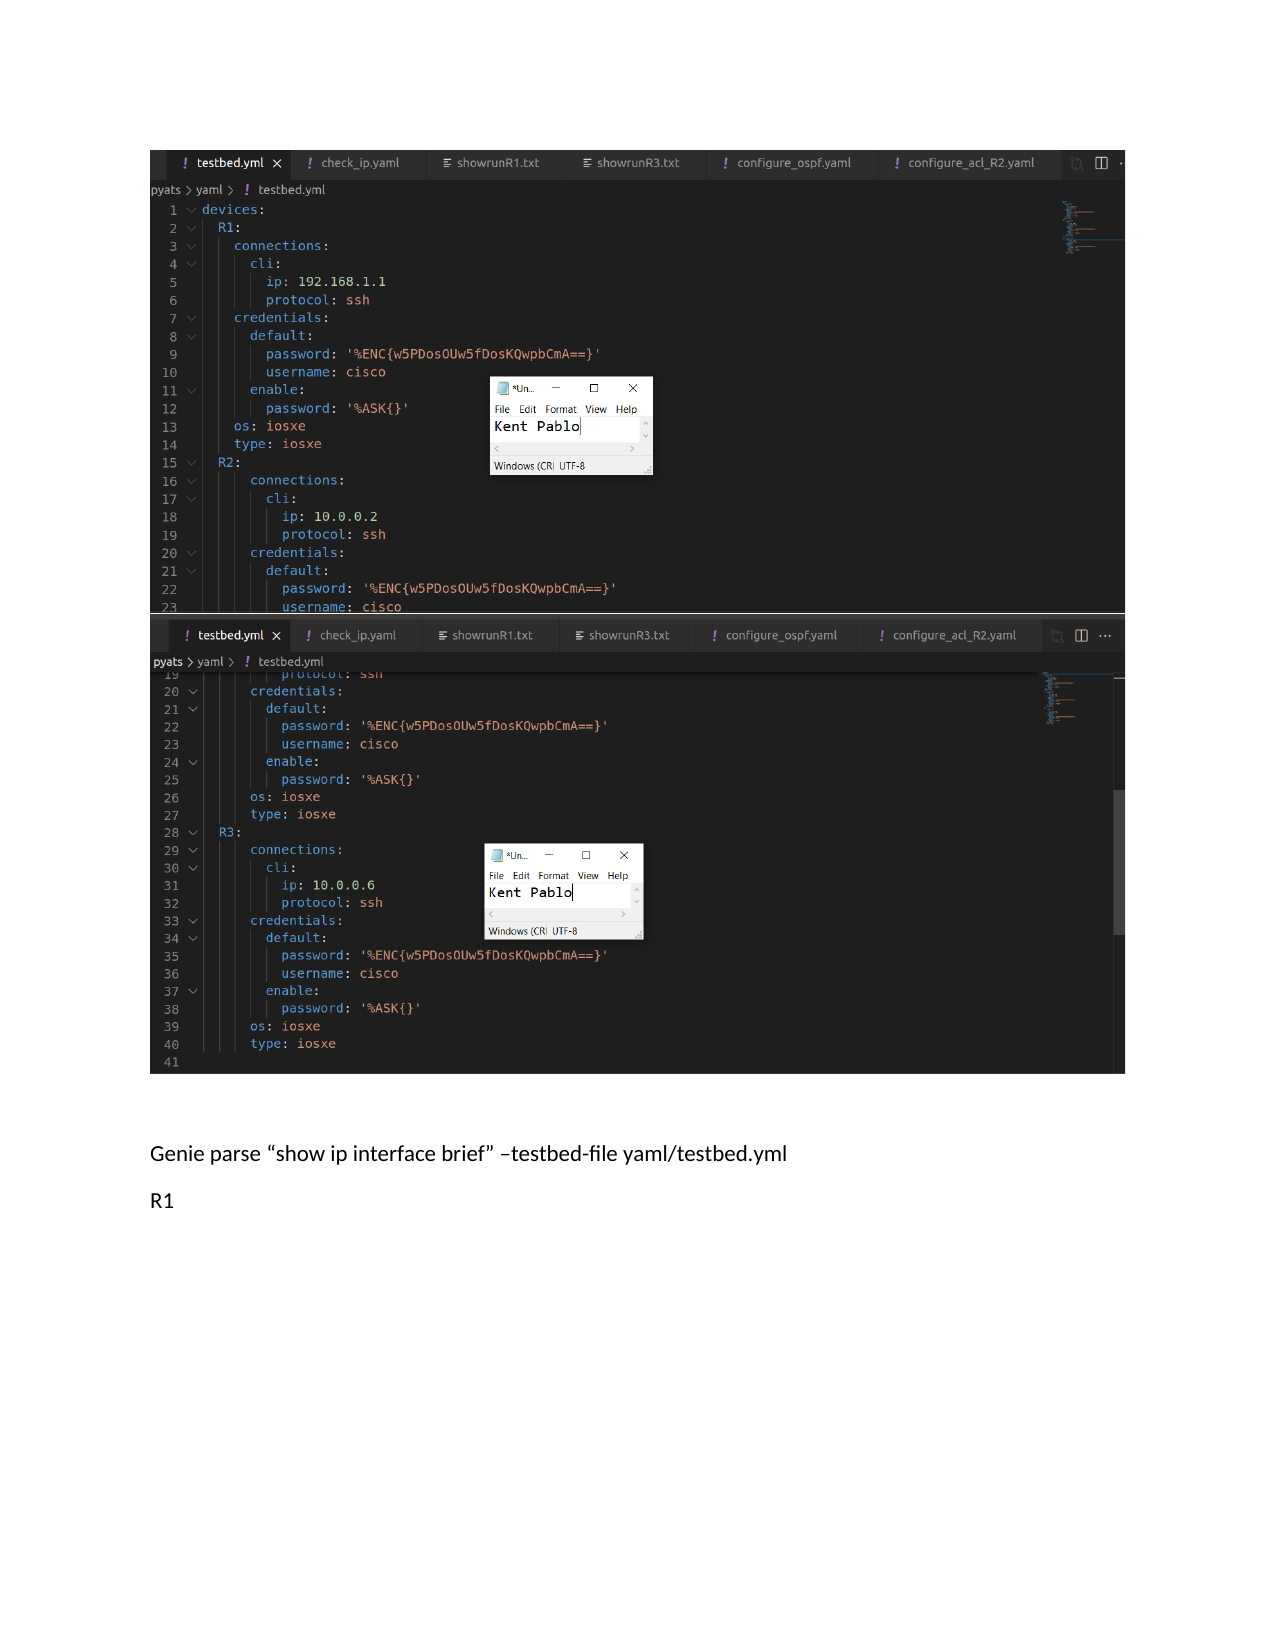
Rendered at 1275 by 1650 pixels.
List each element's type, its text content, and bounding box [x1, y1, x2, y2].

picture [150, 614, 1125, 1074]
text R1 [150, 1186, 1125, 1214]
text Genie parse “show ip interface brief” –testbed-file yaml/testbed.yml [150, 1139, 1125, 1167]
picture [150, 150, 1125, 613]
